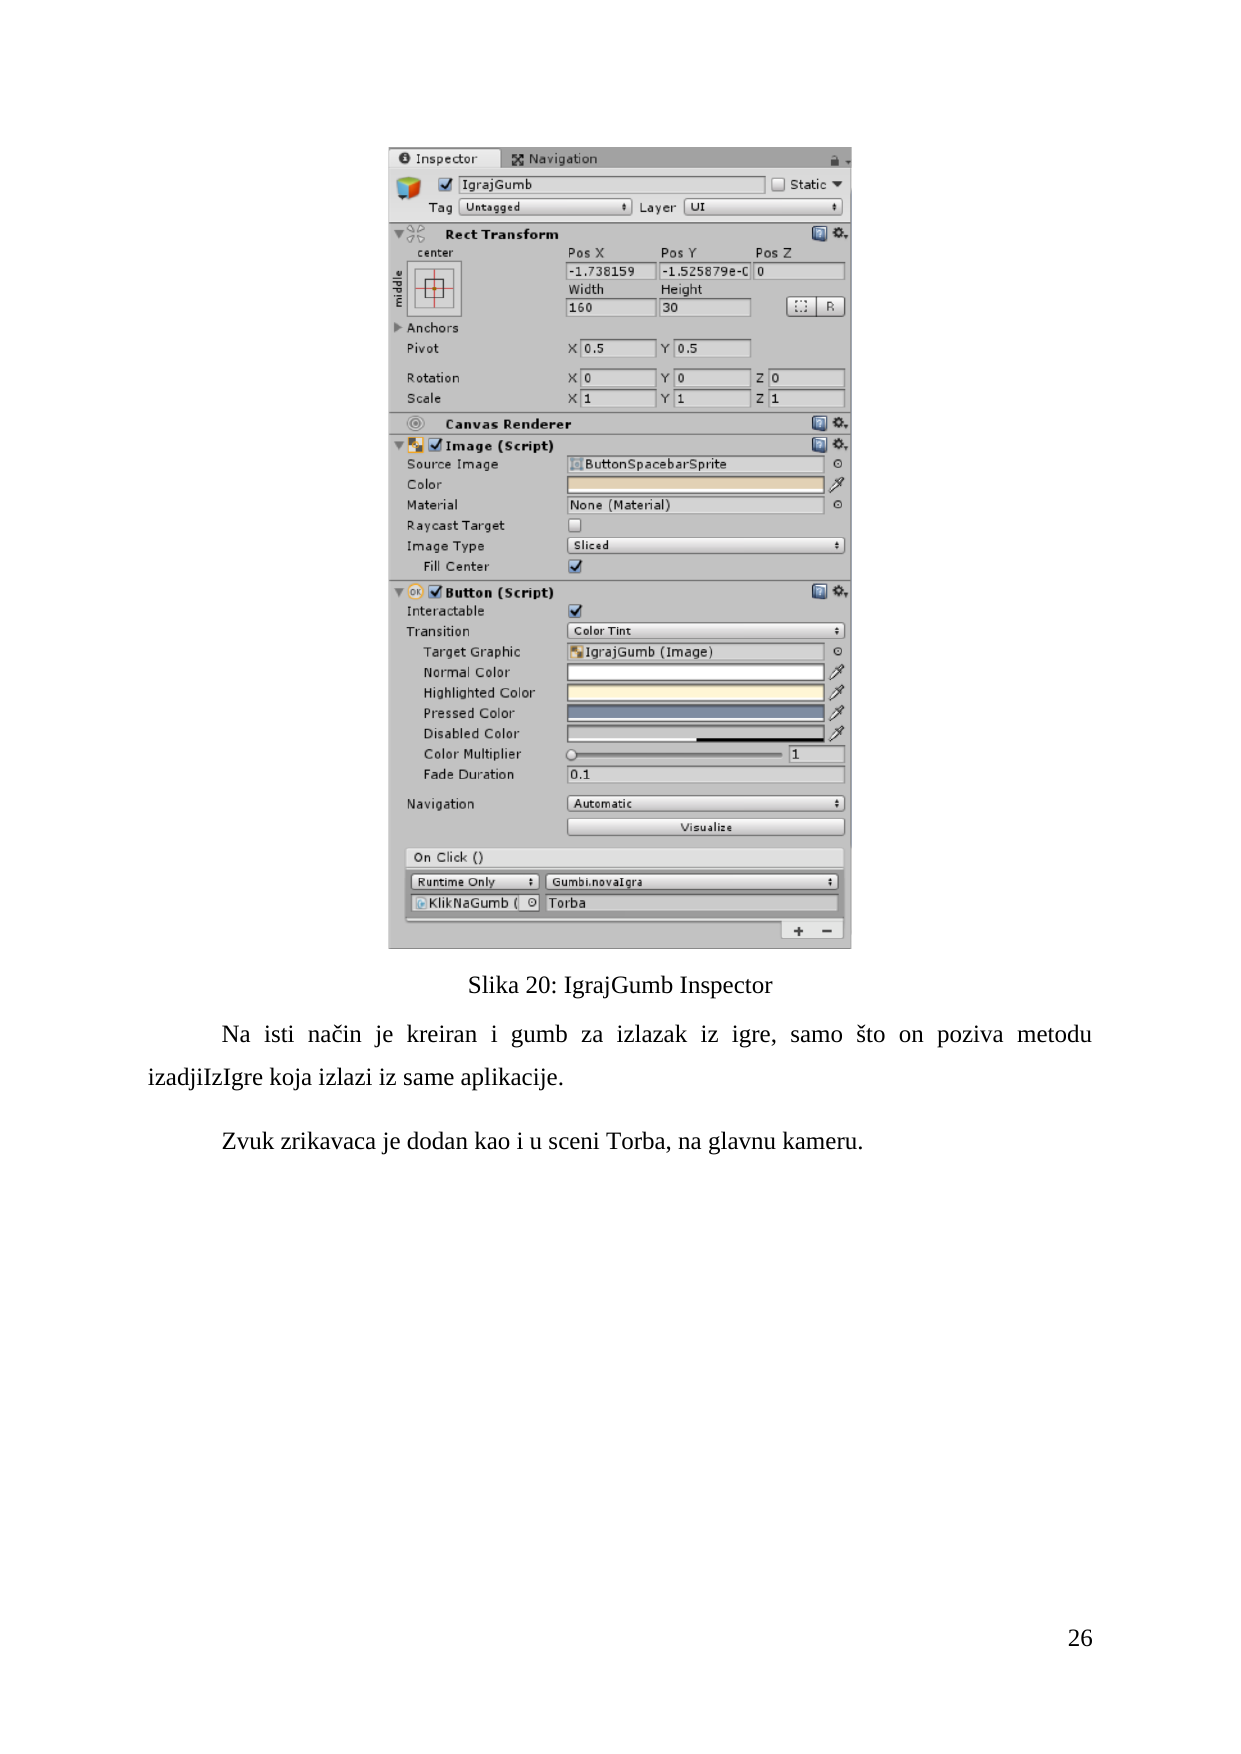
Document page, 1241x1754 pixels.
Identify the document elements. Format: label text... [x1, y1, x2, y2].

text Zvuk zrikavaca je dodan kao i u sceni Torba, na glavnu kameru. [148, 1126, 1093, 1155]
text Na isti način je kreiran i gumb za izlazak iz igre, samo što on poziva metodu izadjiIzIgre koja izlazi iz same aplikacije. [148, 1019, 1093, 1091]
picture [388, 147, 852, 949]
